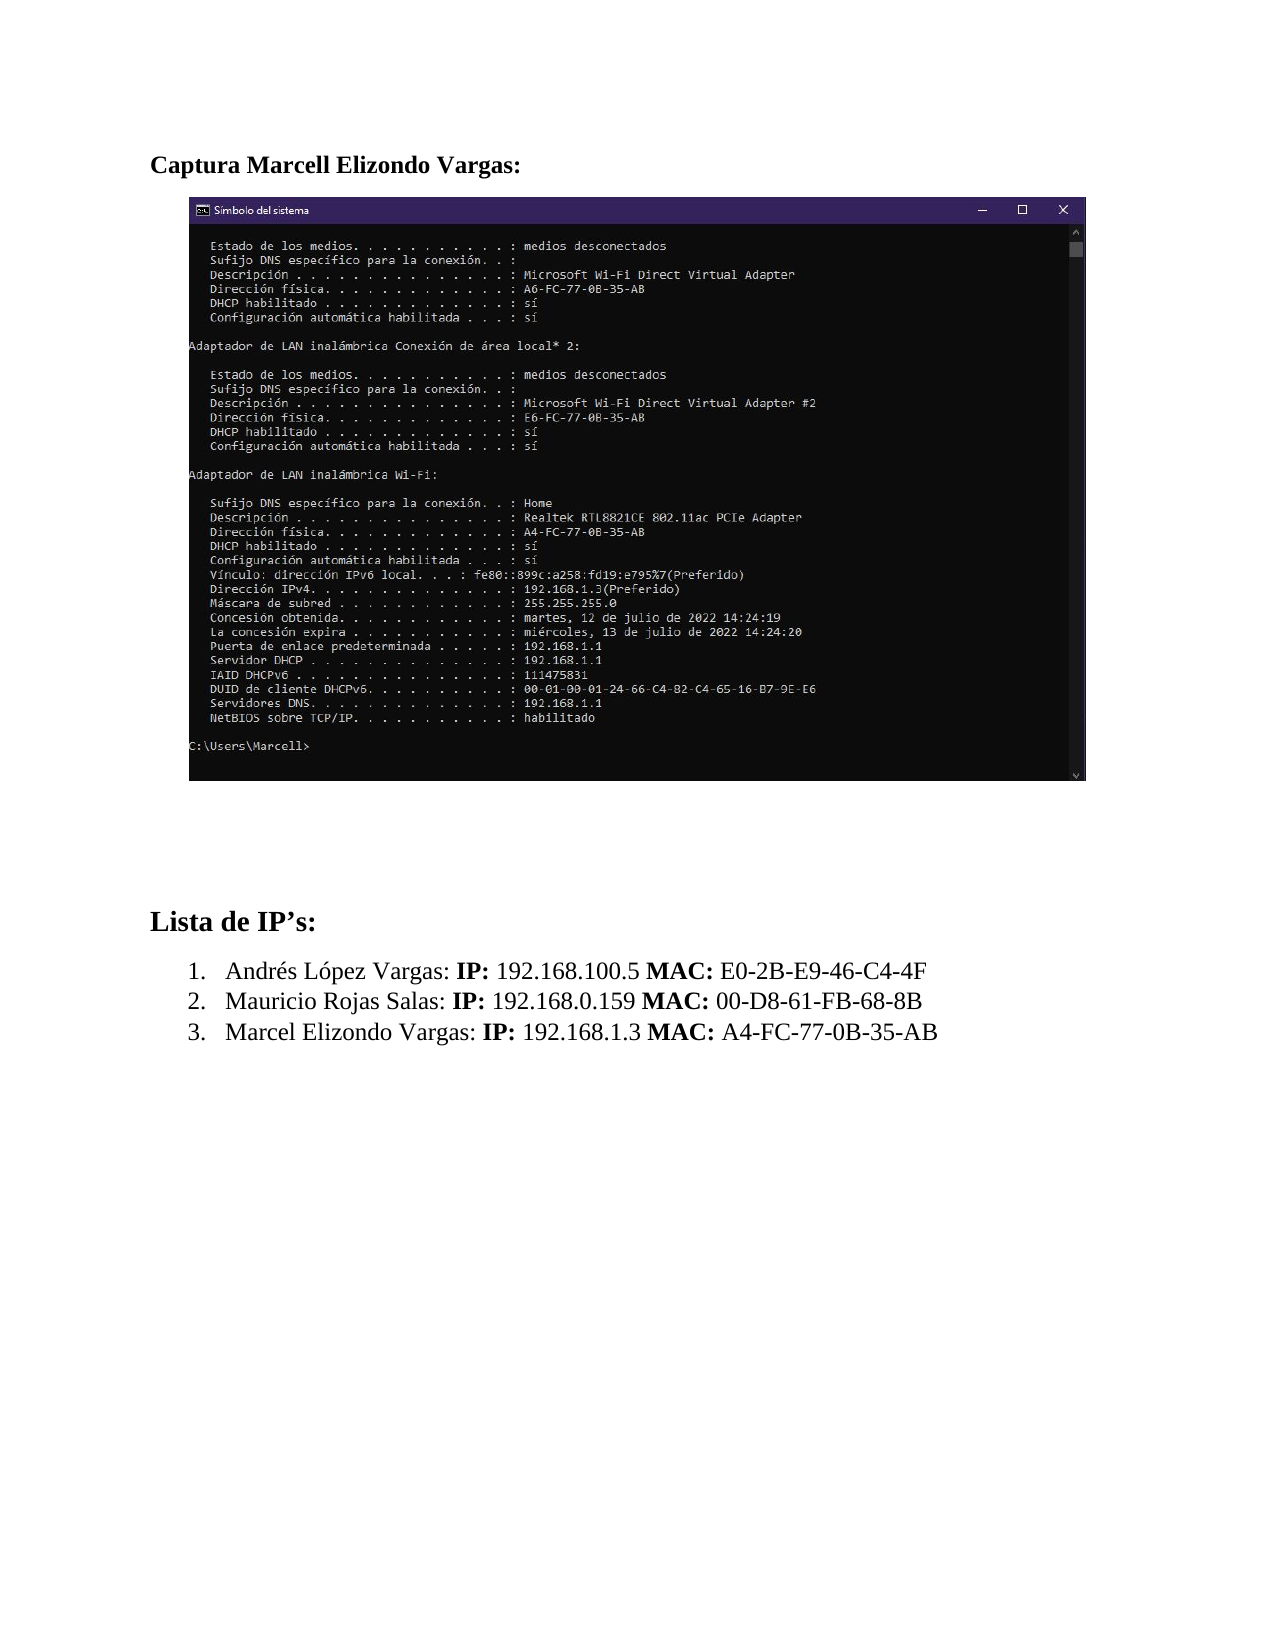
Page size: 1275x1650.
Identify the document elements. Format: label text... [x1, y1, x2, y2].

list Andrés López Vargas: IP: 192.168.100.5 MAC: E0-2B-E9-46-C4-4F [187, 956, 1125, 985]
text Lista de IP’s: [150, 904, 1125, 937]
list Mauricio Rojas Salas: IP: 192.168.0.159 MAC: 00-D8-61-FB-68-8B [187, 986, 1125, 1015]
text Captura Marcell Elizondo Vargas: [150, 150, 1125, 179]
picture [189, 197, 1086, 781]
list Marcel Elizondo Vargas: IP: 192.168.1.3 MAC: A4-FC-77-0B-35-AB [187, 1017, 1125, 1046]
